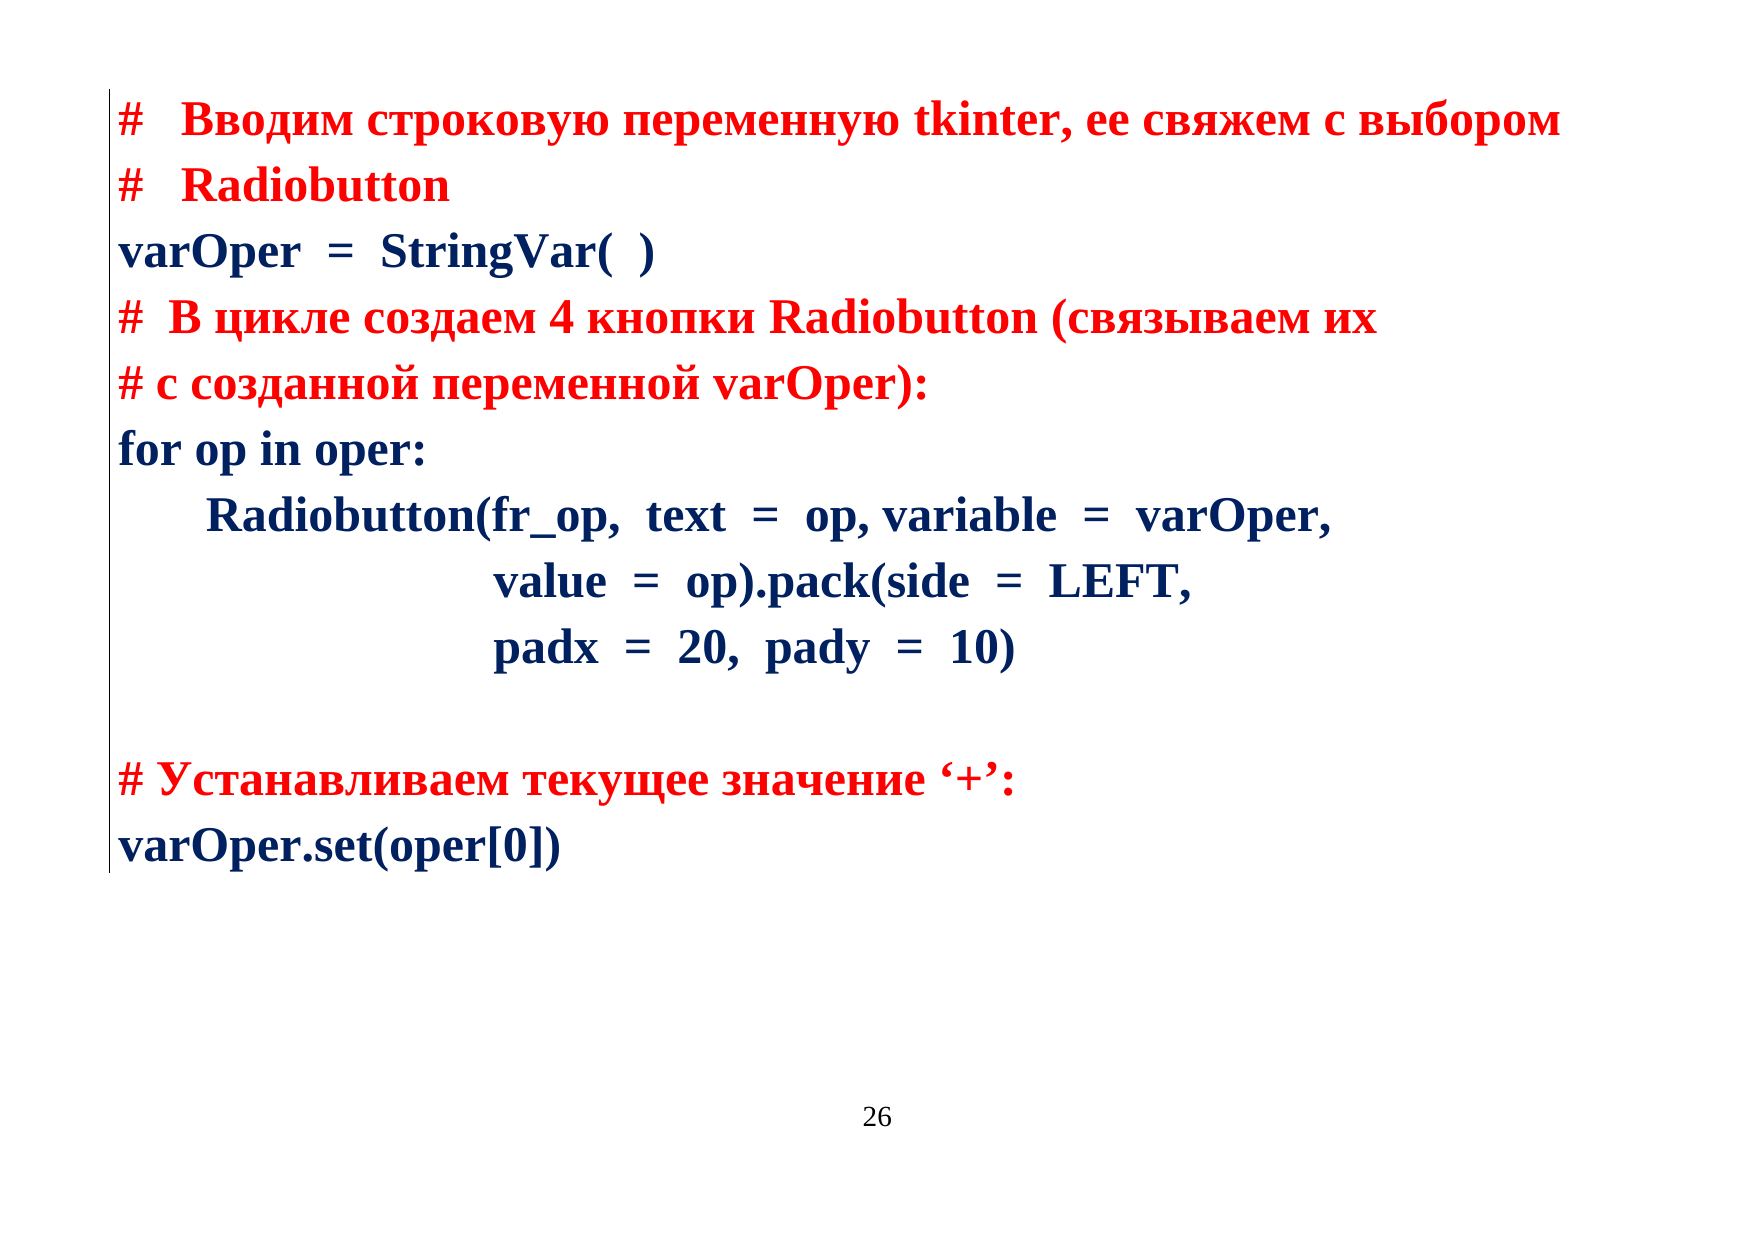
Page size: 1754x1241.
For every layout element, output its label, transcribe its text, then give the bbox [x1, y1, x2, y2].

text # Radiobutton [110, 155, 1636, 212]
text padx = 20, pady = 10) [110, 617, 1636, 674]
text # Вводим строковую переменную tkinter, ее свяжем с выбором [118, 89, 1636, 146]
text varOper.set(oper[0]) [110, 815, 1636, 873]
text value = op).pack(side = LEFT, [110, 551, 1636, 608]
text # Устанавливаем текущее значение ‘+’: [110, 749, 1636, 807]
text for op in oper: [110, 419, 1636, 476]
text # с созданной переменной varOper): [110, 353, 1636, 410]
text varOper = StringVar( ) [110, 221, 1636, 278]
text Radiobutton(fr_op, text = op, variable = varOper, [110, 485, 1636, 542]
text # В цикле создаем 4 кнопки Radiobutton (связываем их [110, 287, 1636, 344]
